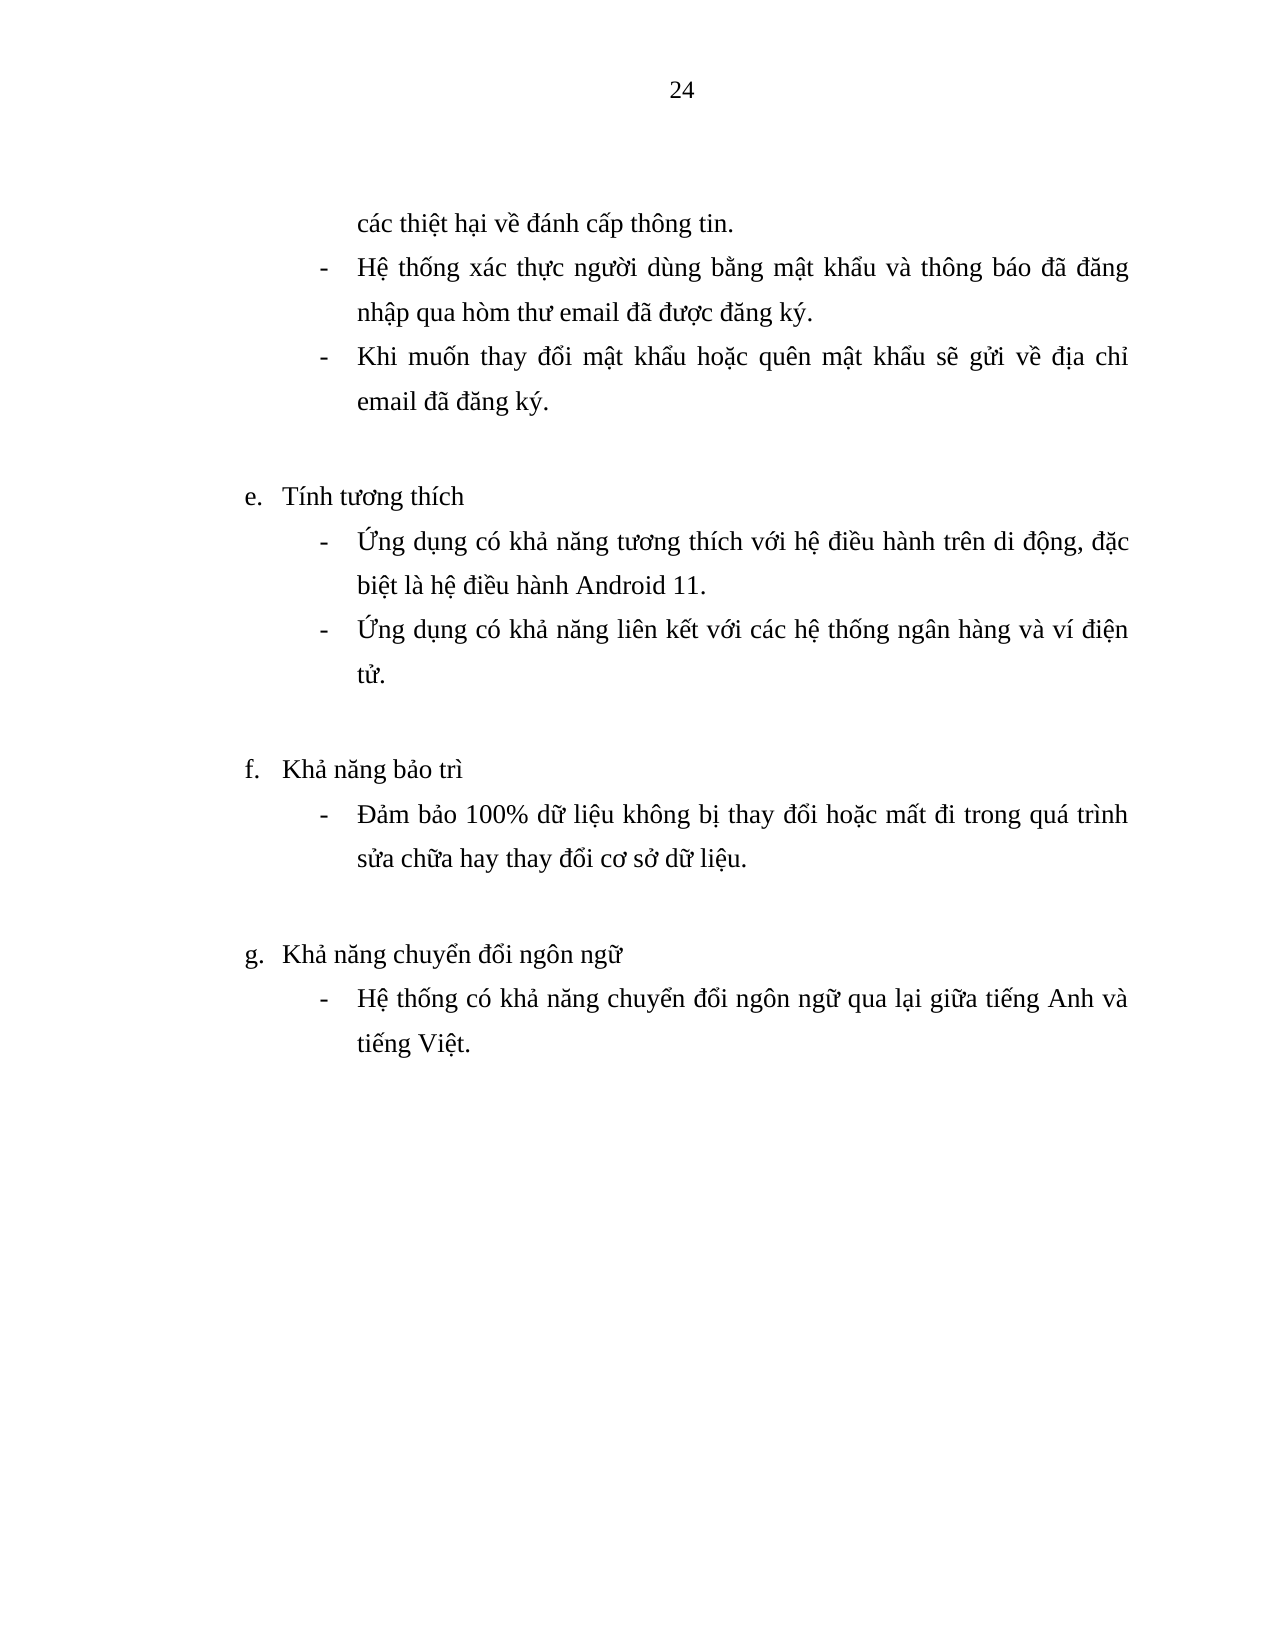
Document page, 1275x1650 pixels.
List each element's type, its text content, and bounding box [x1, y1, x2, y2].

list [319, 207, 1130, 238]
list Tính tương thích [244, 480, 1130, 511]
list Ứng dụng có khả năng liên kết với các hệ thống ngân hàng và ví điện tử. [319, 613, 1130, 689]
list Ứng dụng có khả năng tương thích với hệ điều hành trên di động, đặc biệt là hệ điều hành Android 11. [319, 524, 1130, 600]
list Đảm bảo 100% dữ liệu không bị thay đổi hoặc mất đi trong quá trình sửa chữa hay thay đổi cơ sở dữ liệu. [319, 798, 1130, 873]
list Hệ thống xác thực người dùng bằng mật khẩu và thông báo đã đăng nhập qua hòm thư email đã được đăng ký. [319, 251, 1130, 327]
list Khả năng bảo trì [244, 753, 1130, 784]
list Khi muốn thay đổi mật khẩu hoặc quên mật khẩu sẽ gửi về địa chỉ email đã đăng ký. [319, 340, 1130, 416]
list Hệ thống có khả năng chuyển đổi ngôn ngữ qua lại giữa tiếng Anh và tiếng Việt. [319, 982, 1130, 1058]
list Khả năng chuyển đổi ngôn ngữ [244, 938, 1130, 969]
